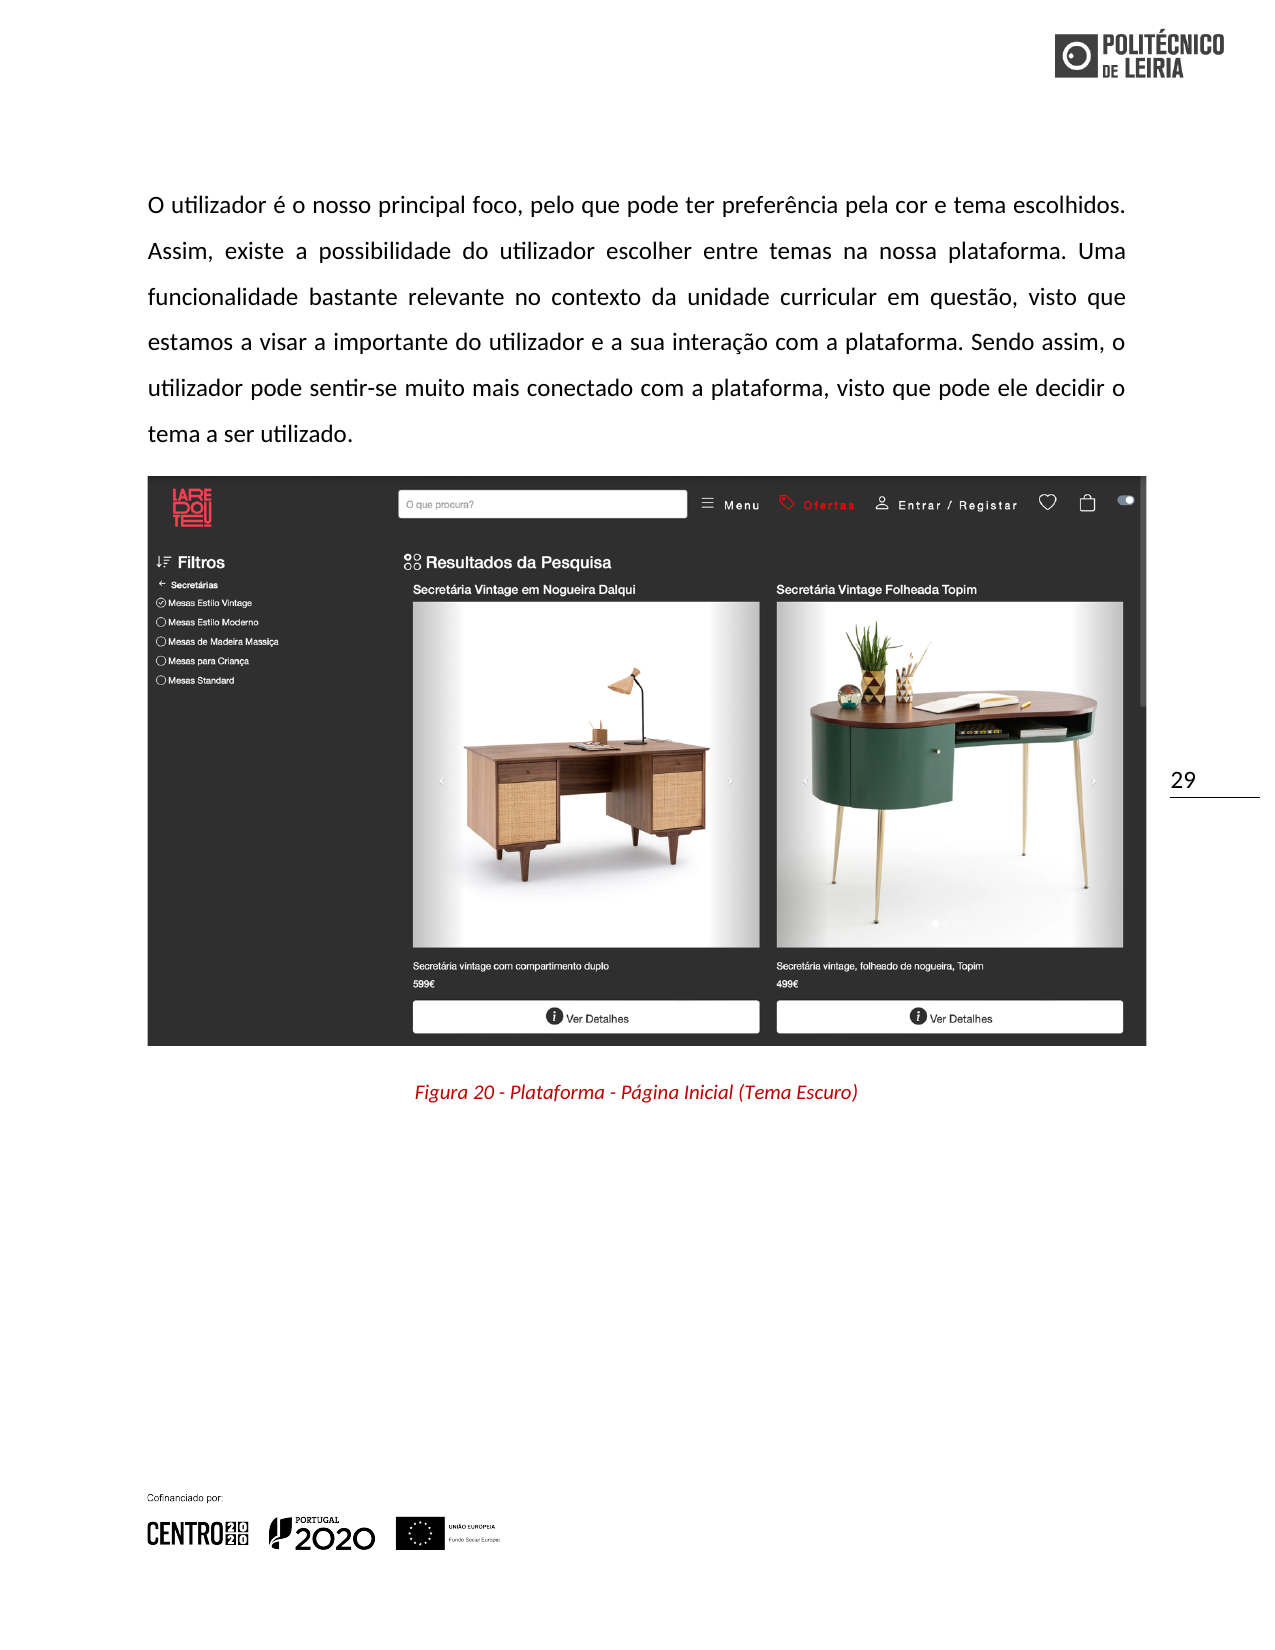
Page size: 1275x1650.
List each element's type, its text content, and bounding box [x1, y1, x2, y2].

text O utilizador é o nosso principal foco, pelo que pode ter preferência pela cor e tema escolhidos. Assim, existe a possibilidade do utilizador escolher entre temas na nossa plataforma. Uma funcionalidade bastante relevante no contexto da unidade curricular em questão, visto que estamos a visar a importante do utilizador e a sua interação com a plataforma. Sendo assim, o utilizador pode sentir-se muito mais conectado com a plataforma, visto que pode ele decidir o tema a ser utilizado. [148, 189, 1127, 448]
picture [147, 476, 1147, 1046]
picture [1053, 26, 1225, 80]
picture [147, 1494, 500, 1550]
